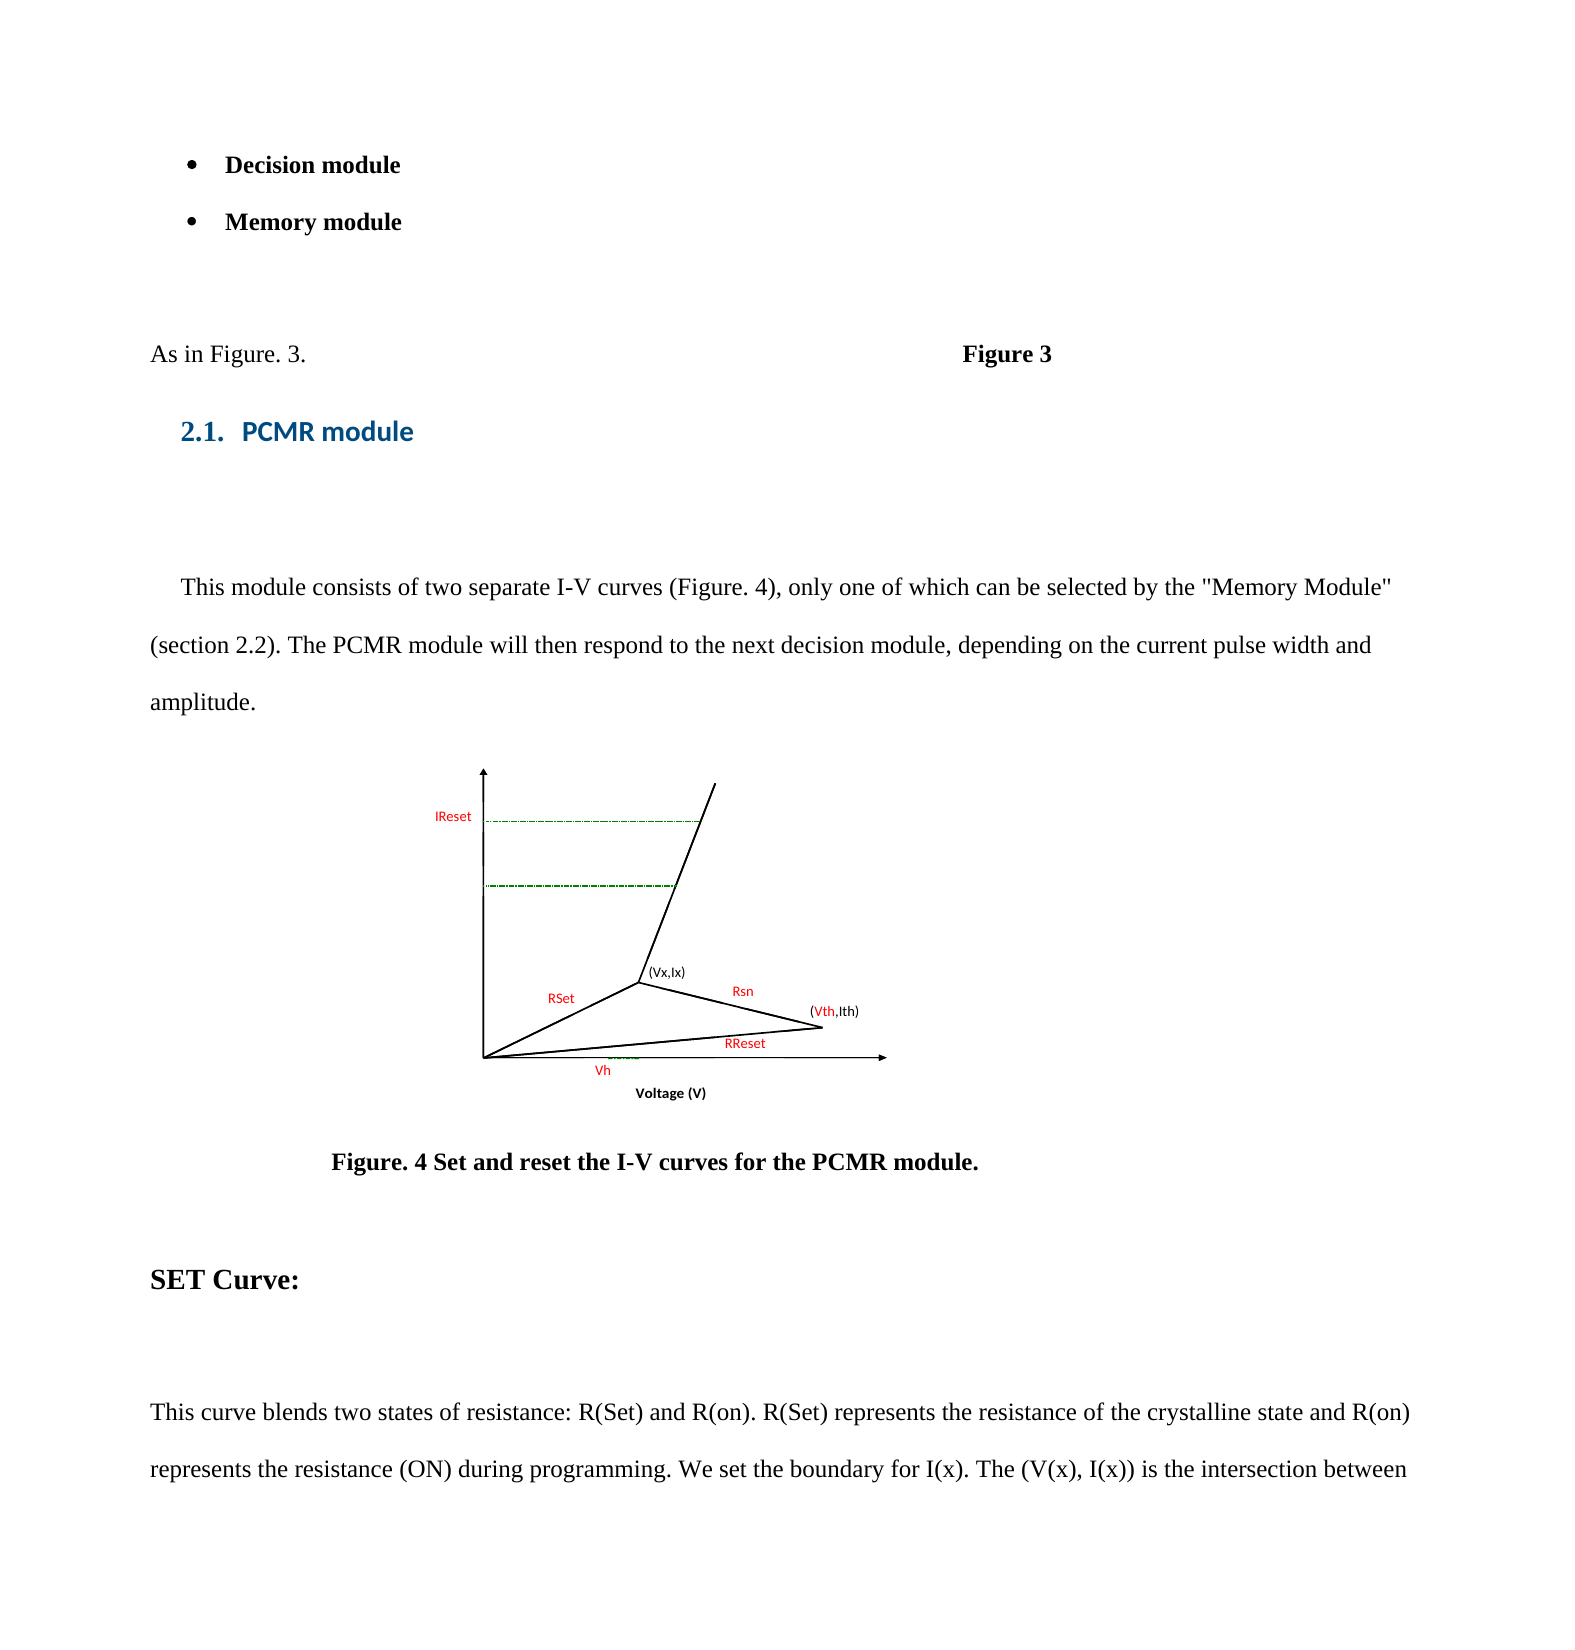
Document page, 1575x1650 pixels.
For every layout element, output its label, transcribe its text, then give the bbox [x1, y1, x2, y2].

list PCMR module [180, 413, 1425, 449]
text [150, 1397, 1425, 1483]
text As in Figure. 3. Figure 3 [150, 339, 1425, 368]
text This module consists of two separate I-V curves (Figure. 4), only one of which can be selected by the "Memory Module" (section 2.2). The PCMR module will then respond to the next decision module, depending on the current pulse width and amplitude. [150, 572, 1425, 716]
list Decision module [187, 150, 1425, 179]
text SET Curve: [150, 1262, 1425, 1296]
text Figure. 4 Set and reset the I-V curves for the PCMR module. [150, 1147, 1425, 1176]
list Memory module [187, 207, 1425, 236]
